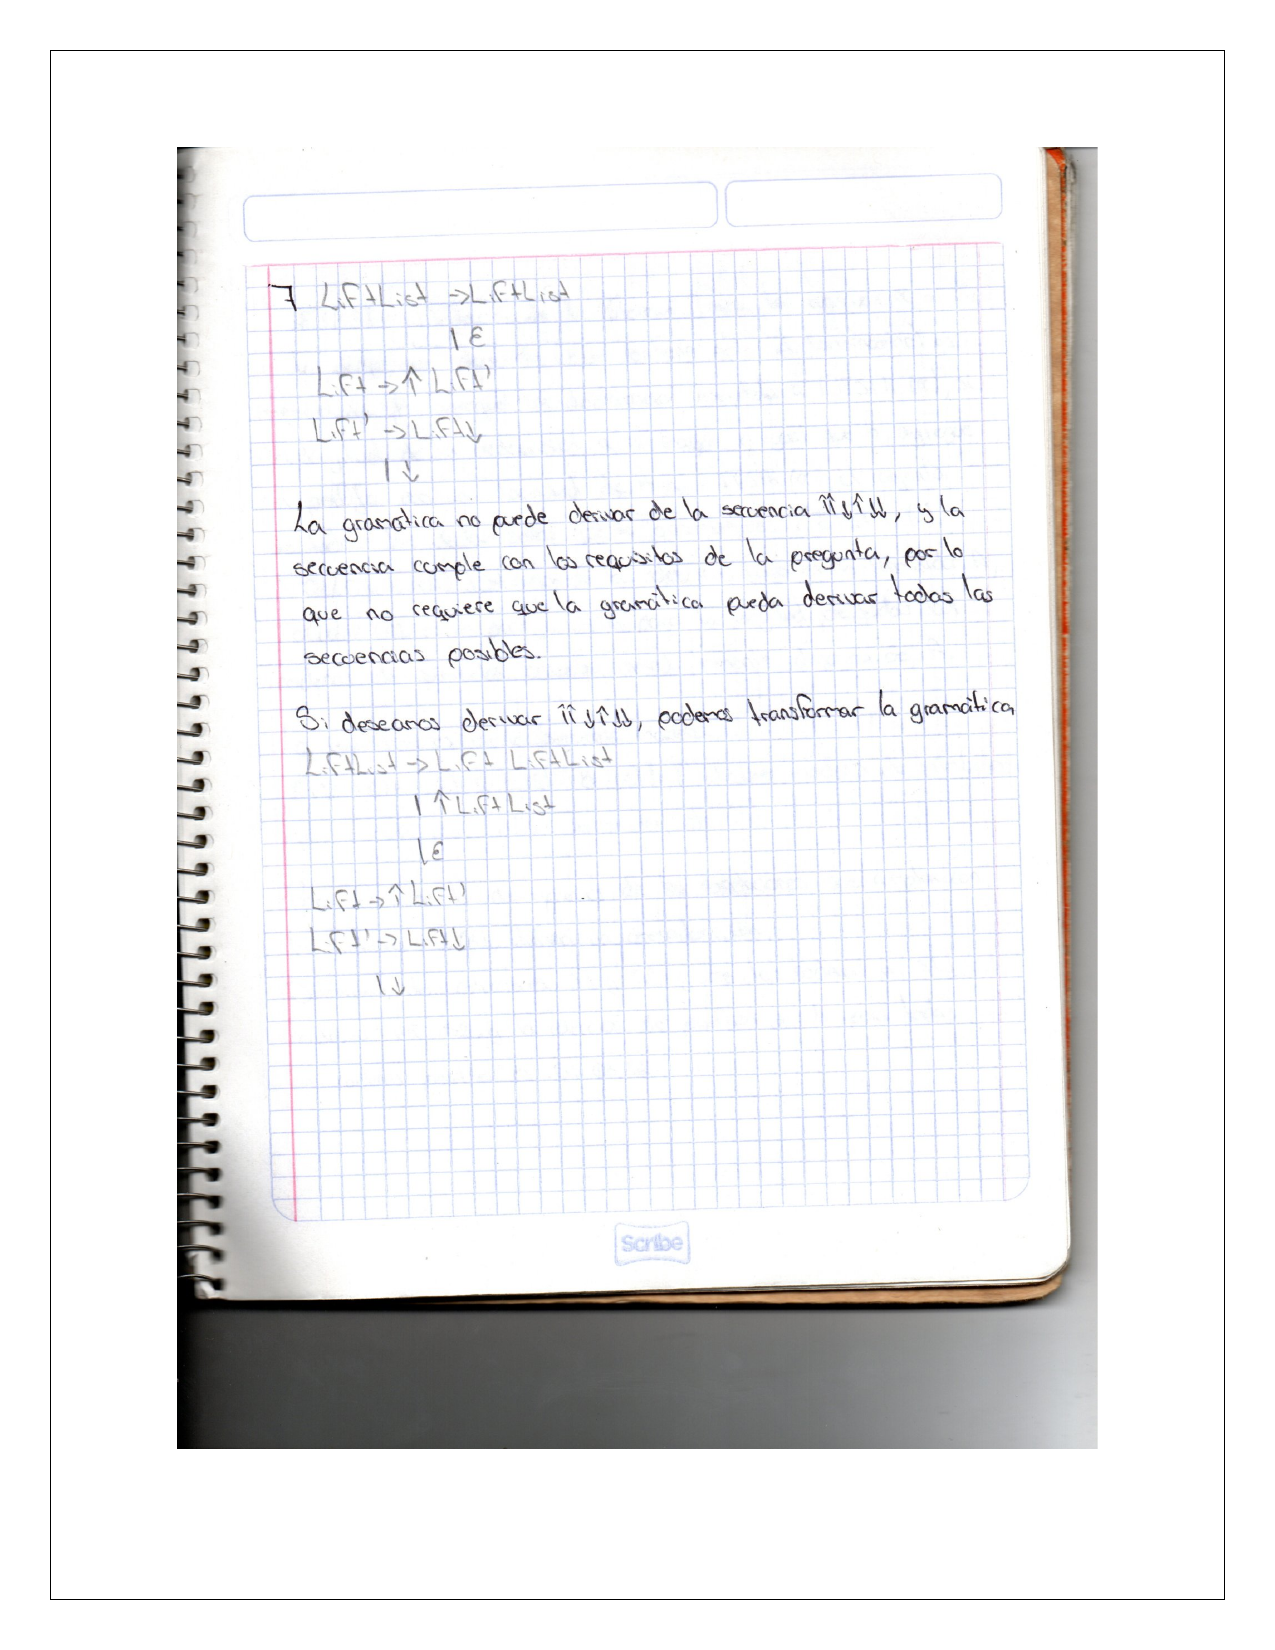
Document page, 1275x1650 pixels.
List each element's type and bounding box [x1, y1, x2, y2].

picture [177, 147, 1098, 1449]
